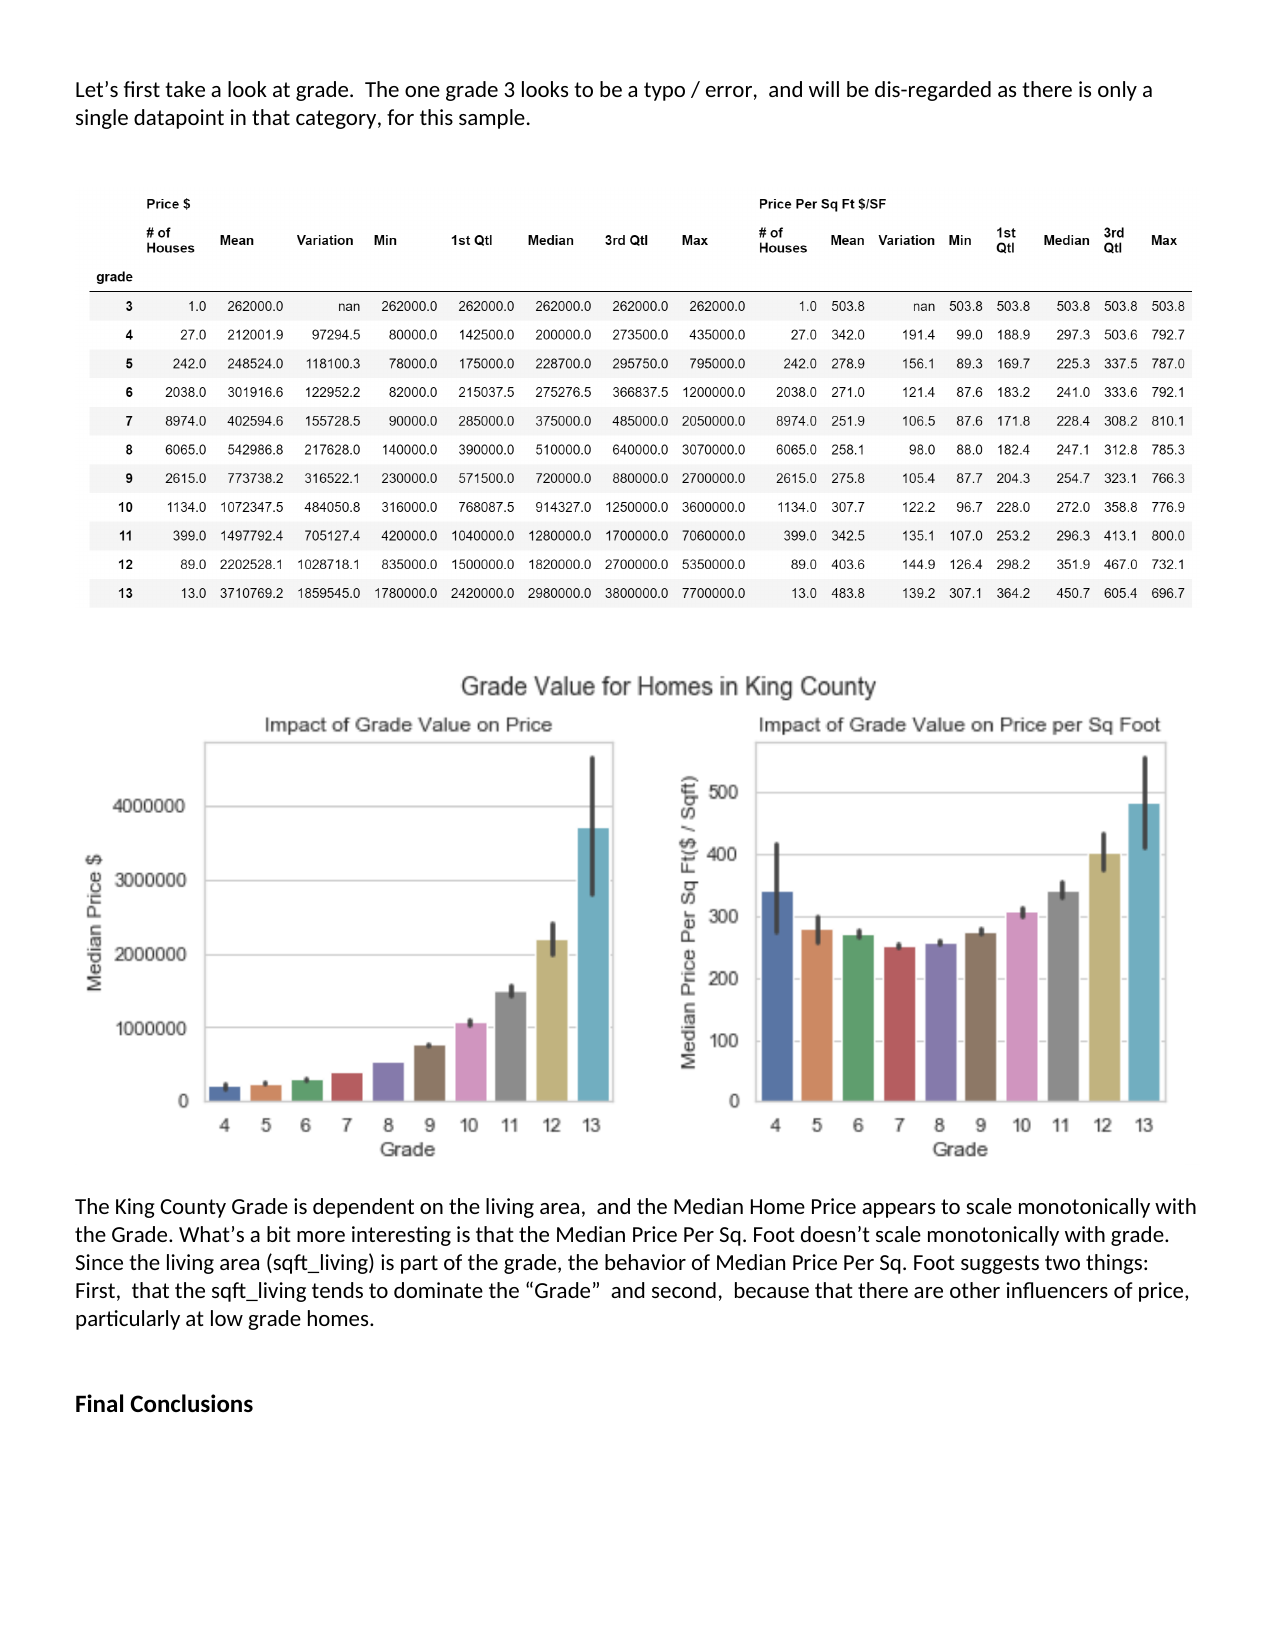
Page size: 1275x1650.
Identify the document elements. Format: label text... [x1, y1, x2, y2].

text Final Conclusions [75, 1388, 1200, 1419]
text The King County Grade is dependent on the living area, and the Median Home Price appears to scale monotonically with the Grade. What’s a bit more interesting is that the Median Price Per Sq. Foot doesn’t scale monotonically with grade. Since the living area (sqft_living) is part of the grade, the behavior of Median Price Per Sq. Foot suggests two things: First, that the sqft_living tends to dominate the “Grade” and second, because that there are other influencers of price, particularly at low grade homes. [75, 1192, 1200, 1332]
text Let’s first take a look at grade. The one grade 3 looks to be a typo / error, and will be dis-regarded as there is only a single datapoint in that category, for this sample. [75, 75, 1200, 131]
picture [75, 664, 1200, 1165]
picture [75, 187, 1200, 608]
